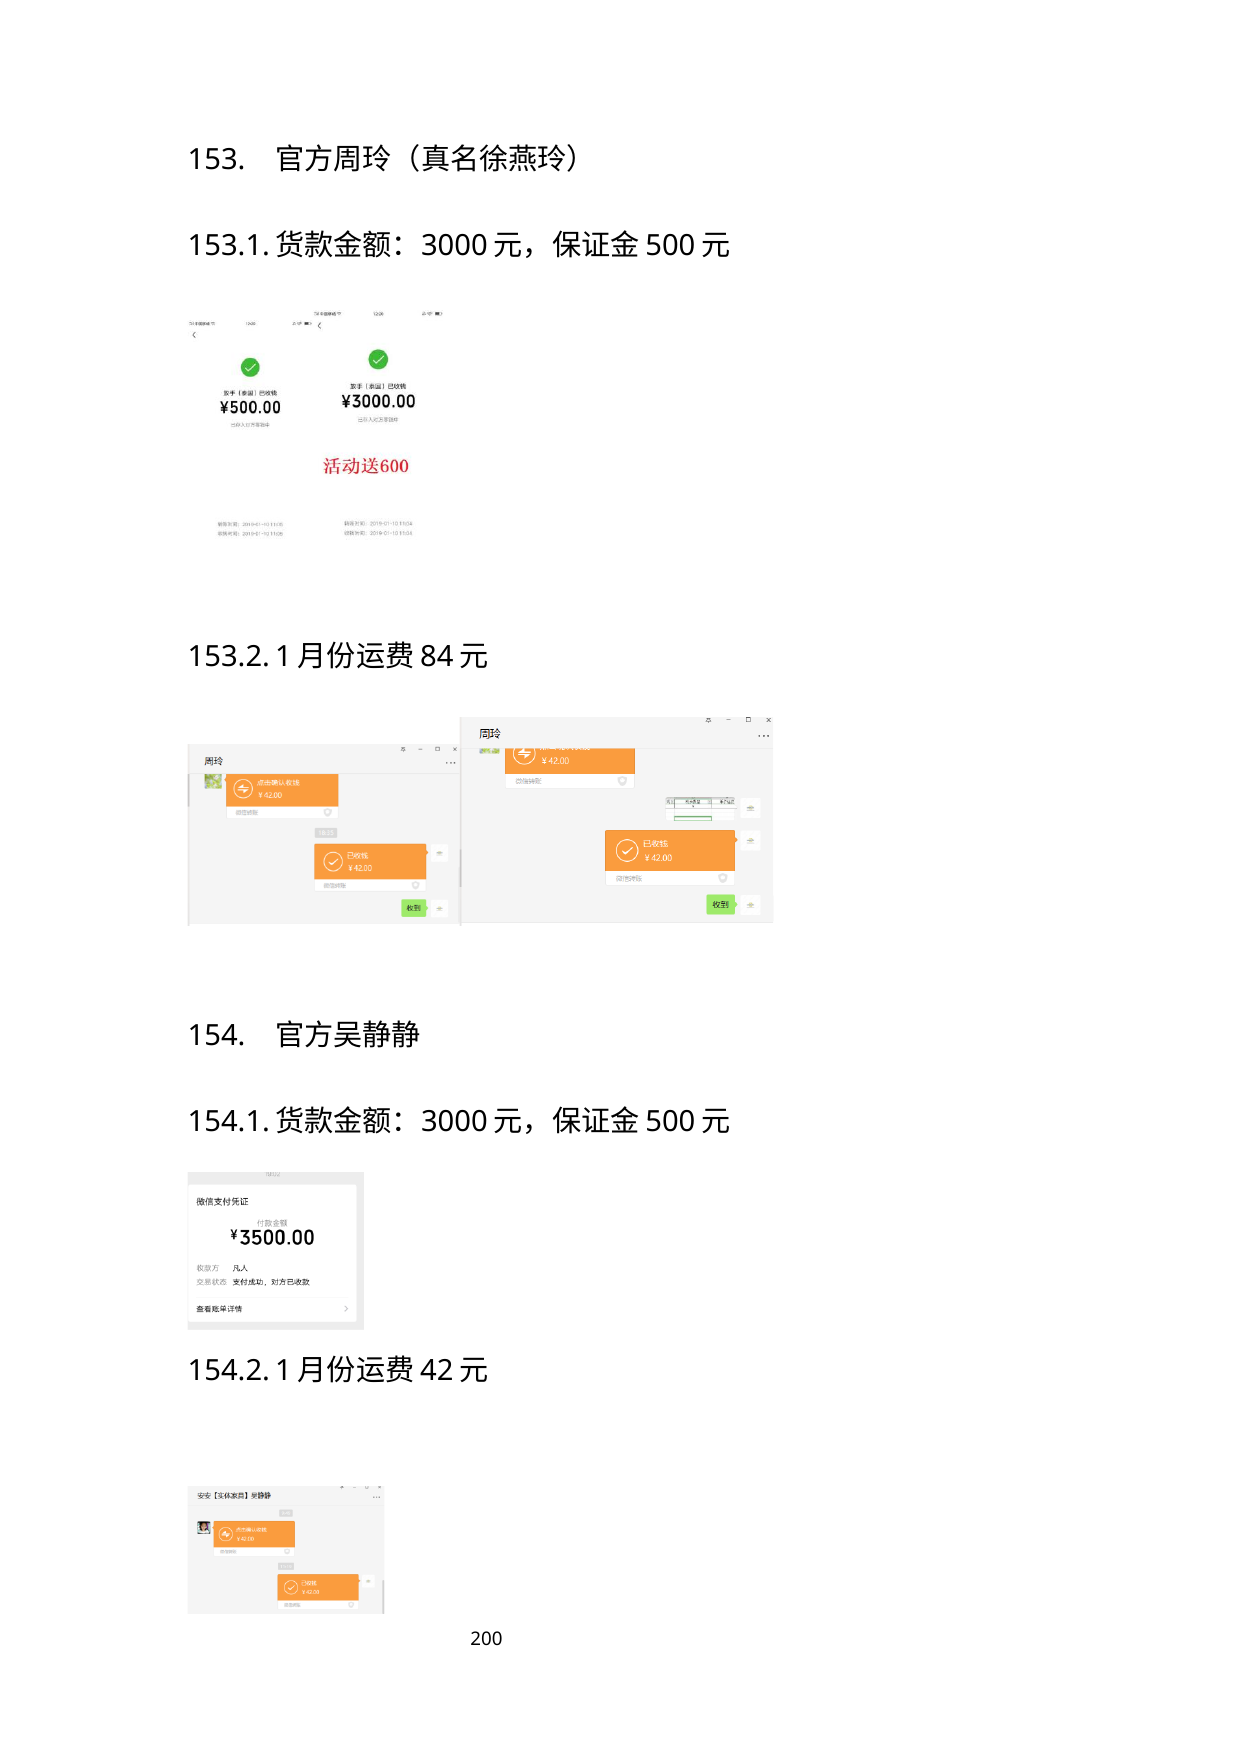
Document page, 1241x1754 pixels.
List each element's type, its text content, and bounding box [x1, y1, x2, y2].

picture [187, 1486, 385, 1614]
picture [187, 1172, 364, 1330]
subtitle 1月份运费42元 [187, 1335, 1053, 1400]
picture [187, 310, 444, 543]
subtitle 货款金额：3000元，保证金500元 [187, 1086, 1053, 1151]
subtitle 官方周玲（真名徐燕玲） [187, 124, 1053, 189]
subtitle 1月份运费84元 [187, 621, 1053, 686]
picture [187, 717, 774, 926]
subtitle 货款金额：3000元，保证金500元 [187, 210, 1053, 275]
subtitle 官方吴静静 [187, 1000, 1053, 1065]
